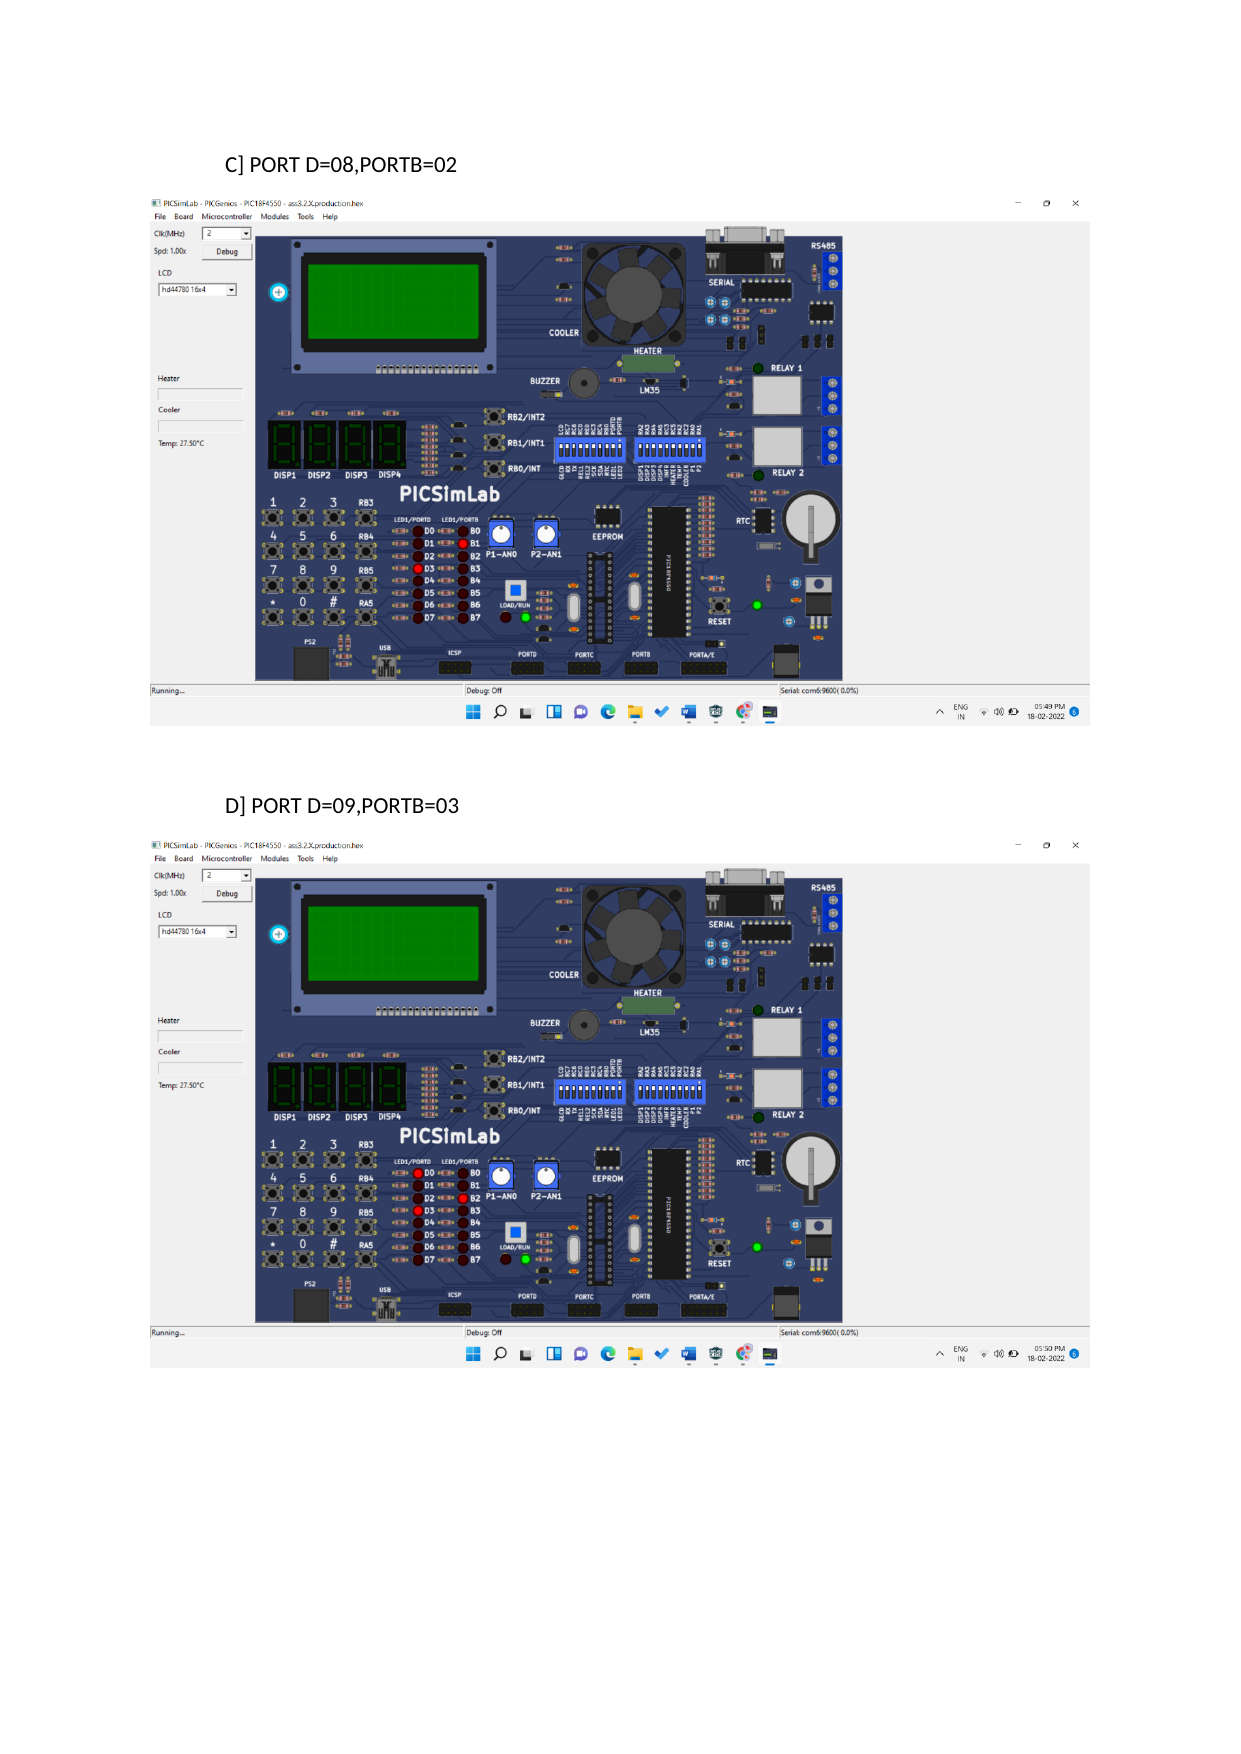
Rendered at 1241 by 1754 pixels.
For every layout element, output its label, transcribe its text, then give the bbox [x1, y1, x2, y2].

picture [150, 838, 1091, 1368]
text C] PORT D=08,PORTB=02 [150, 150, 1090, 178]
text D] PORT D=09,PORTB=03 [150, 791, 1090, 819]
picture [150, 196, 1091, 726]
